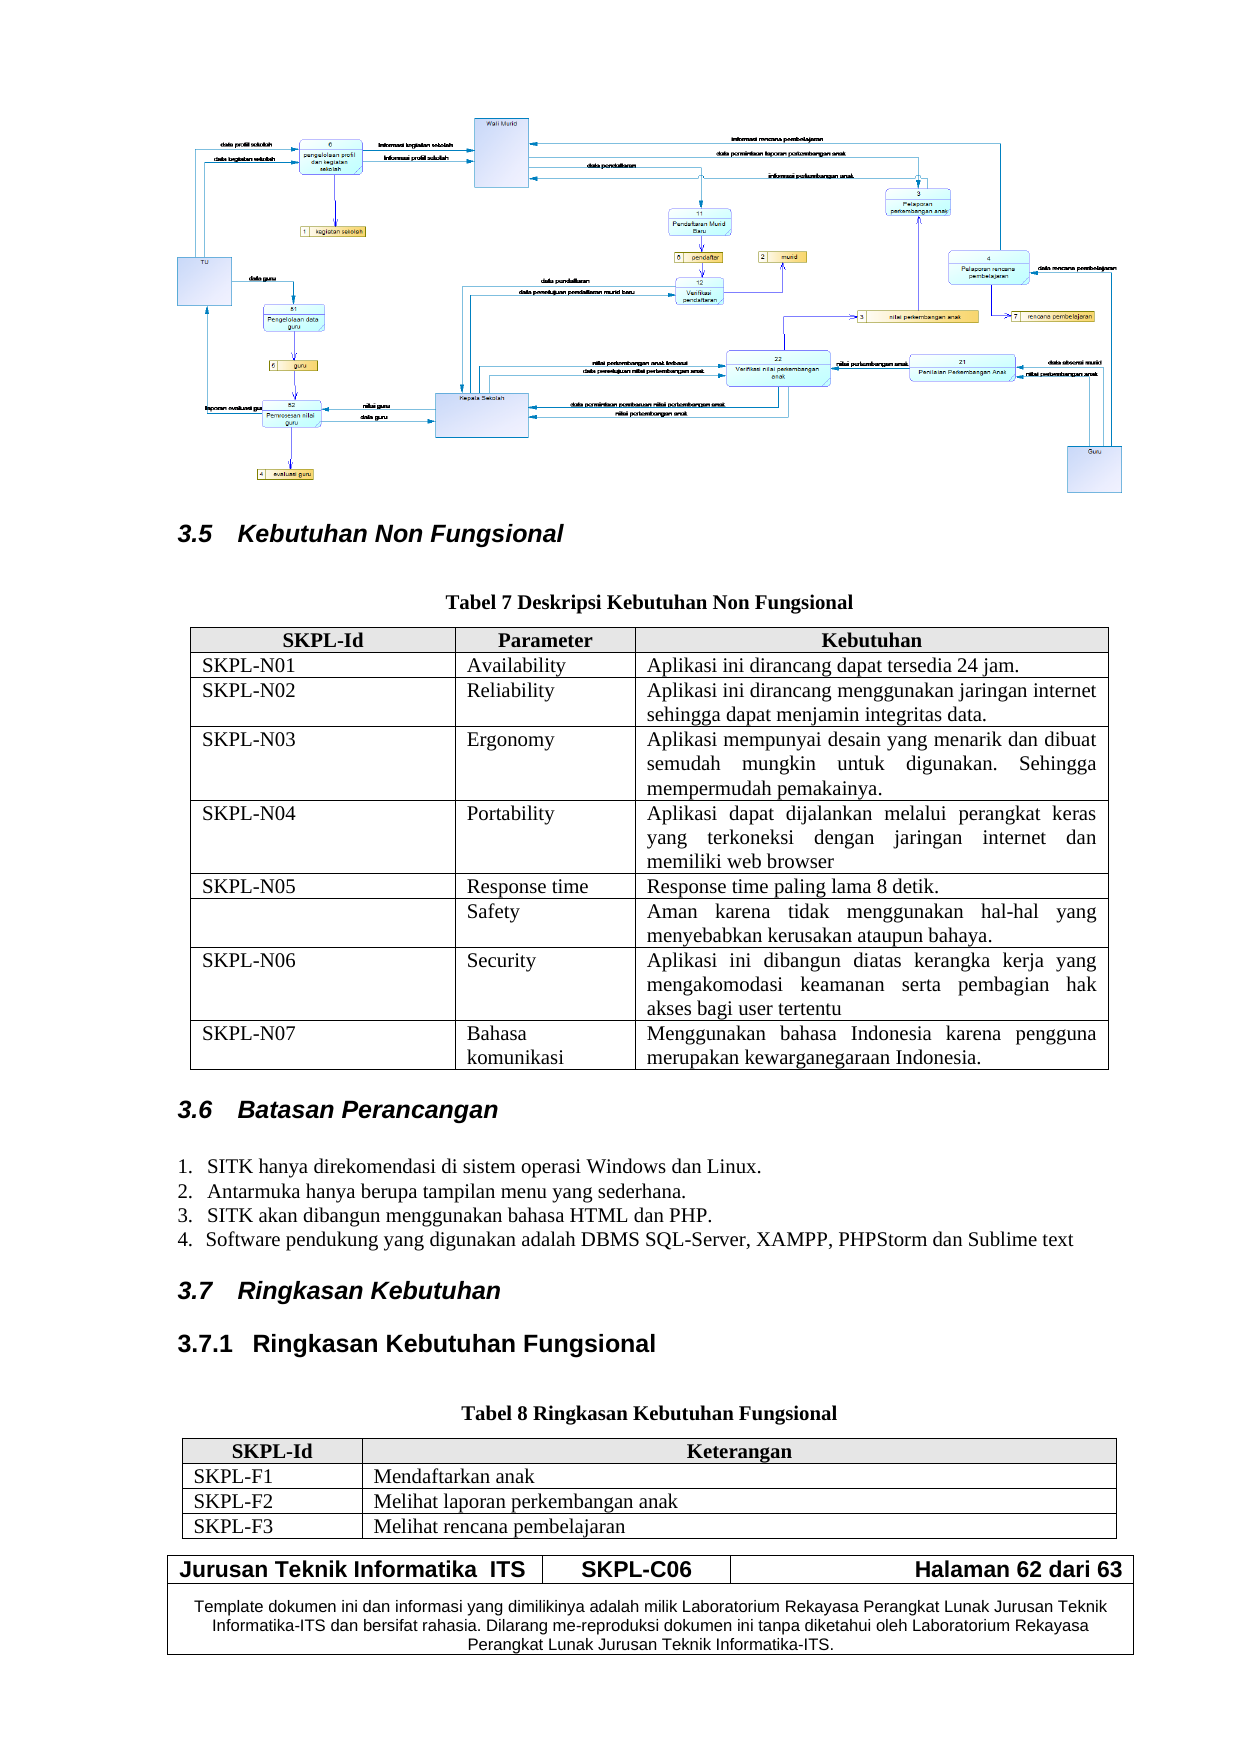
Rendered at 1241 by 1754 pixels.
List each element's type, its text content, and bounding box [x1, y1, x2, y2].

subtitle Ringkasan Kebutuhan Fungsional [177, 1329, 1121, 1358]
table_cell Response time [456, 874, 635, 898]
subtitle Kebutuhan Non Fungsional [177, 519, 1121, 547]
table_cell Melihat rencana pembelajaran [363, 1514, 1116, 1538]
table_cell Mendaftarkan anak [363, 1464, 1116, 1488]
table_cell Safety [456, 899, 635, 947]
table_cell Melihat laporan perkembangan anak [363, 1489, 1116, 1513]
picture [177, 118, 1123, 494]
table_cell Aplikasi ini dibangun diatas kerangka kerja yang mengakomodasi keamanan serta pembagian hak akses bagi user tertentu [636, 948, 1108, 1020]
table_cell SKPL-F3 [183, 1514, 362, 1538]
table_cell Aman karena tidak menggunakan hal-hal yang menyebabkan kerusakan ataupun bahaya. [636, 899, 1108, 947]
table_cell Aplikasi dapat dijalankan melalui perangkat keras yang terkoneksi dengan jaringan internet dan memiliki web browser [636, 801, 1108, 873]
text Tabel 7 Deskripsi Kebutuhan Non Fungsional [177, 590, 1121, 614]
table_cell Reliability [456, 678, 635, 726]
table_header Keterangan [363, 1439, 1116, 1463]
text 3. SITK akan dibangun menggunakan bahasa HTML dan PHP. [177, 1203, 1121, 1227]
table_cell Menggunakan bahasa Indonesia karena pengguna merupakan kewarganegaraan Indonesia. [636, 1021, 1108, 1069]
subtitle Ringkasan Kebutuhan [177, 1276, 1121, 1304]
table_cell SKPL-N03 [191, 727, 455, 799]
table_cell SKPL-N06 [191, 948, 455, 1020]
table_cell SKPL-N01 [191, 653, 455, 677]
subtitle Batasan Perancangan [177, 1095, 1121, 1124]
table_cell Bahasa komunikasi [456, 1021, 635, 1069]
table_cell [191, 899, 455, 947]
table_cell Availability [456, 653, 635, 677]
table_cell Aplikasi ini dirancang menggunakan jaringan internet sehingga dapat menjamin integritas data. [636, 678, 1108, 726]
table_cell Security [456, 948, 635, 1020]
text 2. Antarmuka hanya berupa tampilan menu yang sederhana. [177, 1178, 1121, 1203]
table_header SKPL-Id [191, 628, 455, 652]
list Software pendukung yang digunakan adalah DBMS SQL-Server, XAMPP, PHPStorm dan Sublime text [177, 1227, 1121, 1251]
table_header Kebutuhan [636, 628, 1108, 652]
table_cell Ergonomy [456, 727, 635, 799]
text Tabel 8 Ringkasan Kebutuhan Fungsional [177, 1401, 1121, 1425]
table_cell SKPL-N02 [191, 678, 455, 726]
table_cell SKPL-N05 [191, 874, 455, 898]
table_cell SKPL-N07 [191, 1021, 455, 1069]
table_cell Response time paling lama 8 detik. [636, 874, 1108, 898]
text 1. SITK hanya direkomendasi di sistem operasi Windows dan Linux. [177, 1154, 1121, 1178]
table_cell Aplikasi mempunyai desain yang menarik dan dibuat semudah mungkin untuk digunakan. Sehingga mempermudah pemakainya. [636, 727, 1108, 799]
table_cell SKPL-F2 [183, 1489, 362, 1513]
table_header Parameter [456, 628, 635, 652]
table_cell SKPL-F1 [183, 1464, 362, 1488]
table_cell SKPL-N04 [191, 801, 455, 873]
table_header SKPL-Id [183, 1439, 362, 1463]
table_cell Aplikasi ini dirancang dapat tersedia 24 jam. [636, 653, 1108, 677]
table_cell Portability [456, 801, 635, 873]
